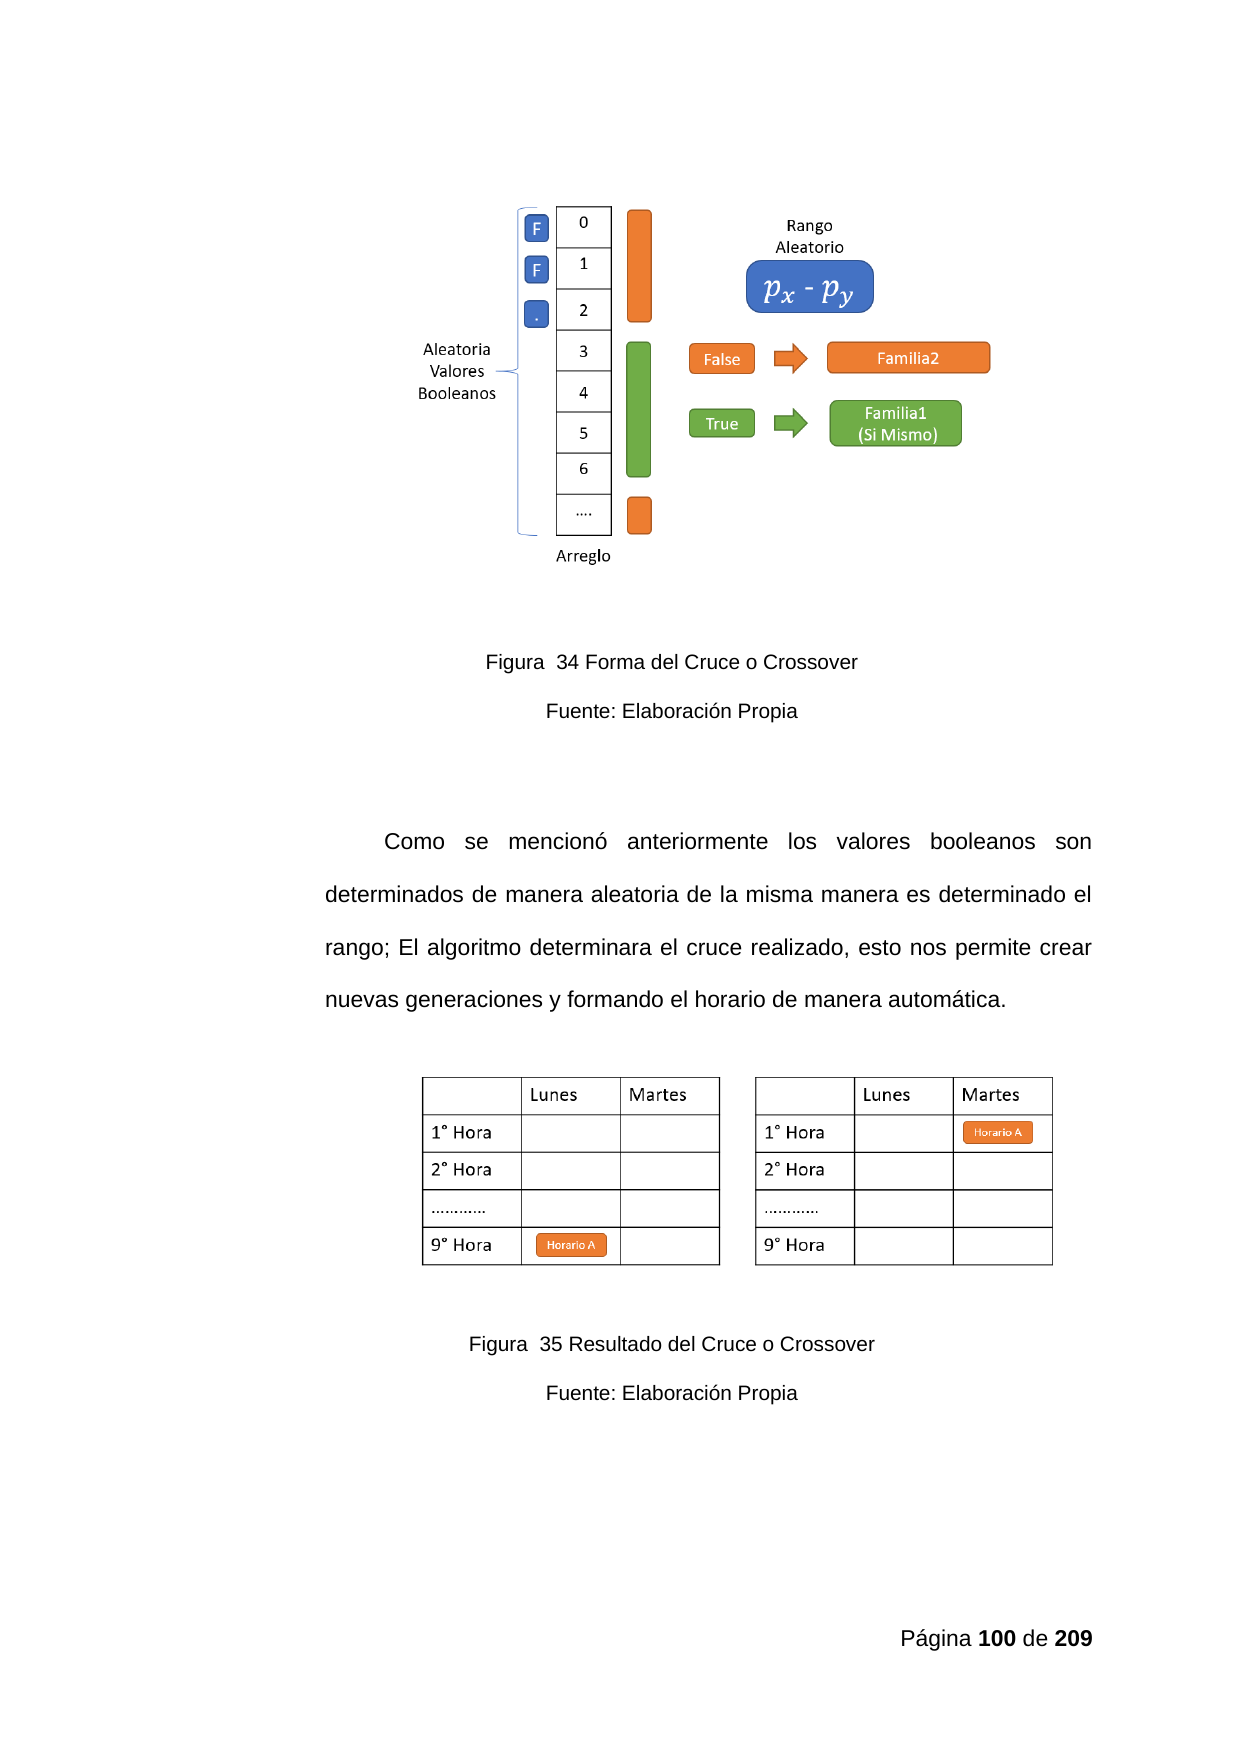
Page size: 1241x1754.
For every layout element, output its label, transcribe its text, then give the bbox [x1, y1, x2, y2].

text Como se mencionó anteriormente los valores booleanos son determinados de manera aleatoria de la misma manera es determinado el rango; El algoritmo determinara el cruce realizado, esto nos permite crear nuevas generaciones y formando el horario de manera automática. [325, 828, 1092, 1013]
text Fuente: Elaboración Propia [177, 699, 1092, 723]
picture [383, 147, 1028, 597]
picture [413, 1064, 1063, 1278]
text Fuente: Elaboración Propia [177, 1381, 1092, 1404]
